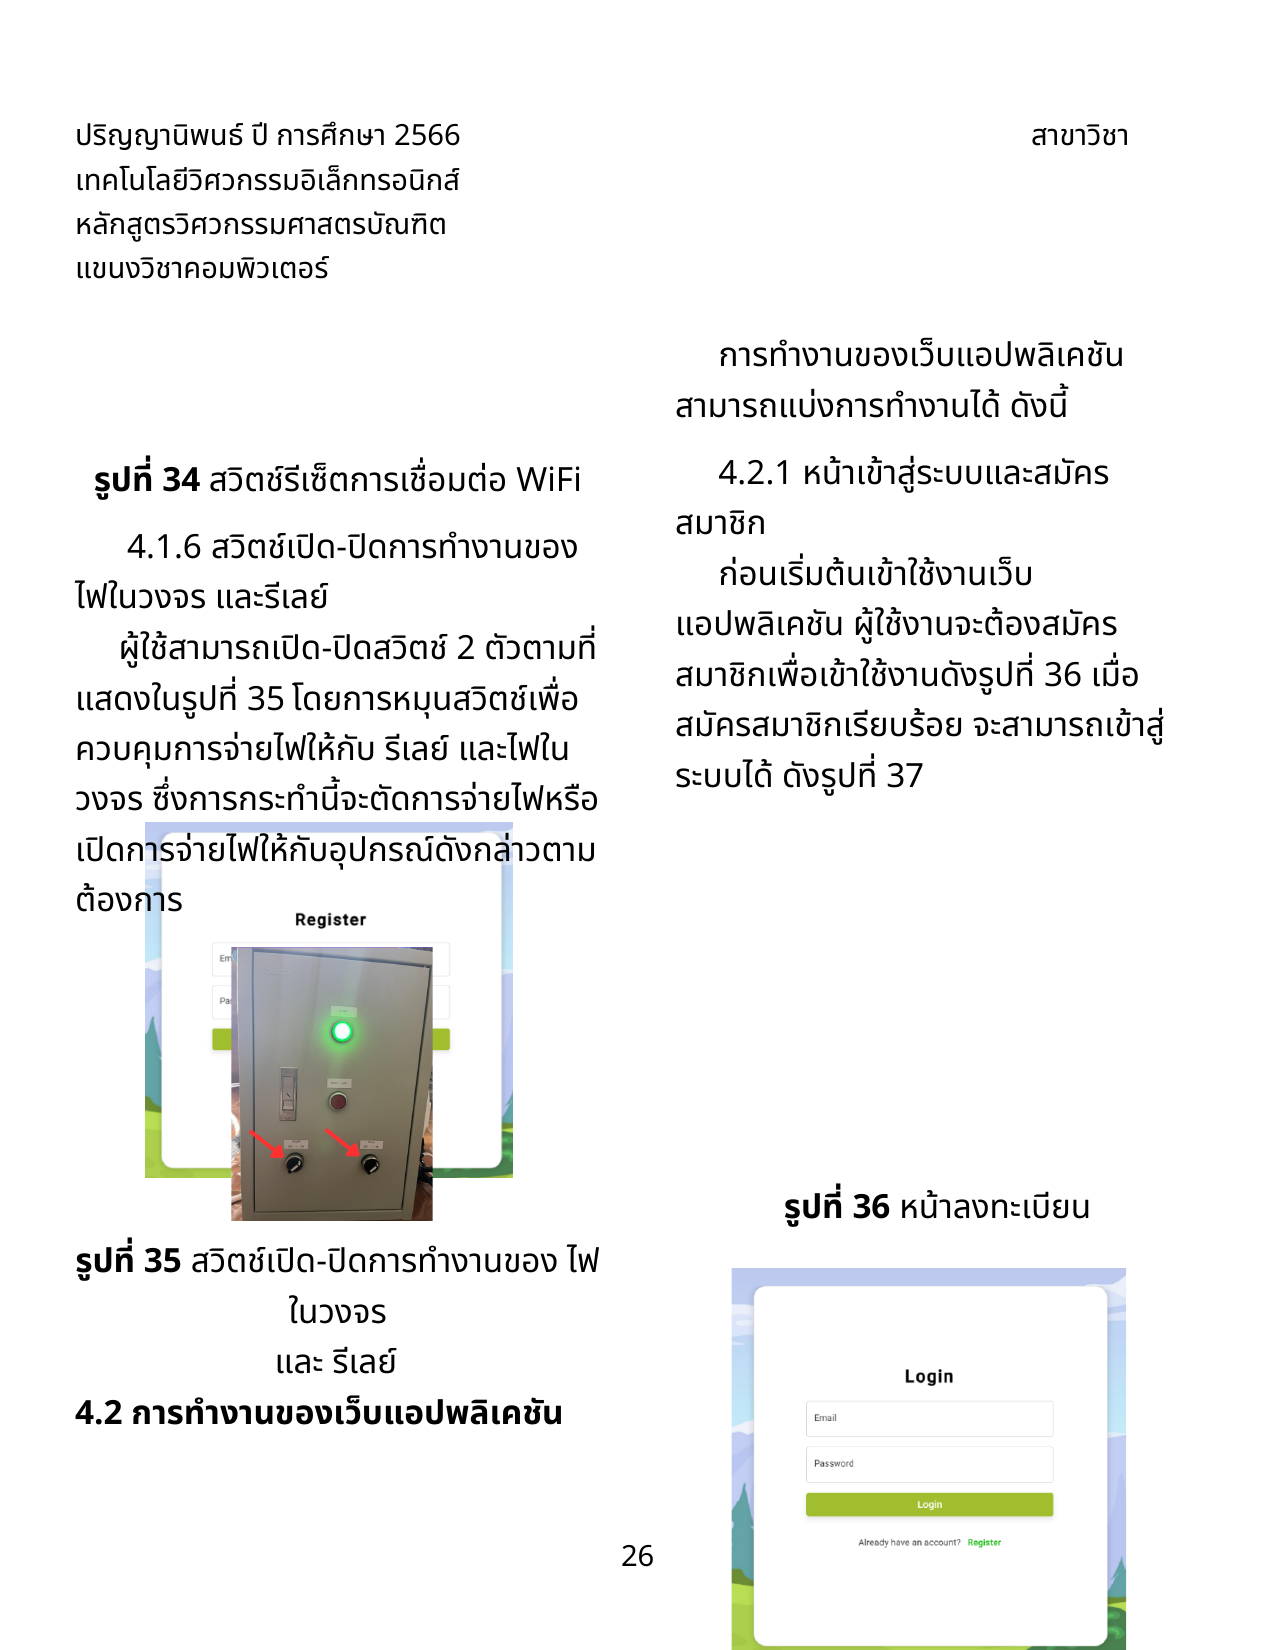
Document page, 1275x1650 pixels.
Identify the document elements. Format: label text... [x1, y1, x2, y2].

text รูปที่ 36 หน้าลงทะเบียน [675, 1183, 1200, 1234]
text 4.2.1 หน้าเข้าสู่ระบบและสมัครสมาชิก [675, 449, 1200, 550]
picture [145, 927, 513, 1221]
text และ รีเลย์ [75, 1338, 600, 1388]
text การทำงานของเว็บแอปพลิเคชันสามารถแบ่งการทำงานได้ ดังนี้ [675, 331, 1200, 432]
text 4.1.6 สวิตช์เปิด-ปิดการทำงานของ ไฟในวงจร และรีเลย์ [75, 523, 600, 624]
text รูปที่ 34 สวิตช์รีเซ็ตการเชื่อมต่อ WiFi [75, 455, 600, 506]
text ผู้ใช้สามารถเปิด-ปิดสวิตช์ 2 ตัวตามที่แสดงในรูปที่ 35โดยการหมุนสวิตช์เพื่อควบคุมการจ่ายไฟให้กับ รีเลย์ และไฟในวงจร ซึ่งการกระทำนี้จะตัดการจ่ายไฟหรือเปิดการจ่ายไฟให้กับอุปกรณ์ดังกล่าวตามต้องการ [75, 624, 600, 927]
text ก่อนเริ่มต้นเข้าใช้งานเว็บแอปพลิเคชัน ผู้ใช้งานจะต้องสมัครสมาชิกเพื่อเข้าใช้งานดังรูปที่ 36 เมื่อสมัครสมาชิกเรียบร้อย จะสามารถเข้าสู่ระบบได้ ดังรูปที่ 37 [675, 550, 1200, 802]
text รูปที่ 35 สวิตช์เปิด-ปิดการทำงานของ ไฟในวงจร [75, 1237, 600, 1338]
text 4.2 การทำงานของเว็บแอปพลิเคชัน [75, 1388, 600, 1439]
picture [731, 1268, 1127, 1650]
